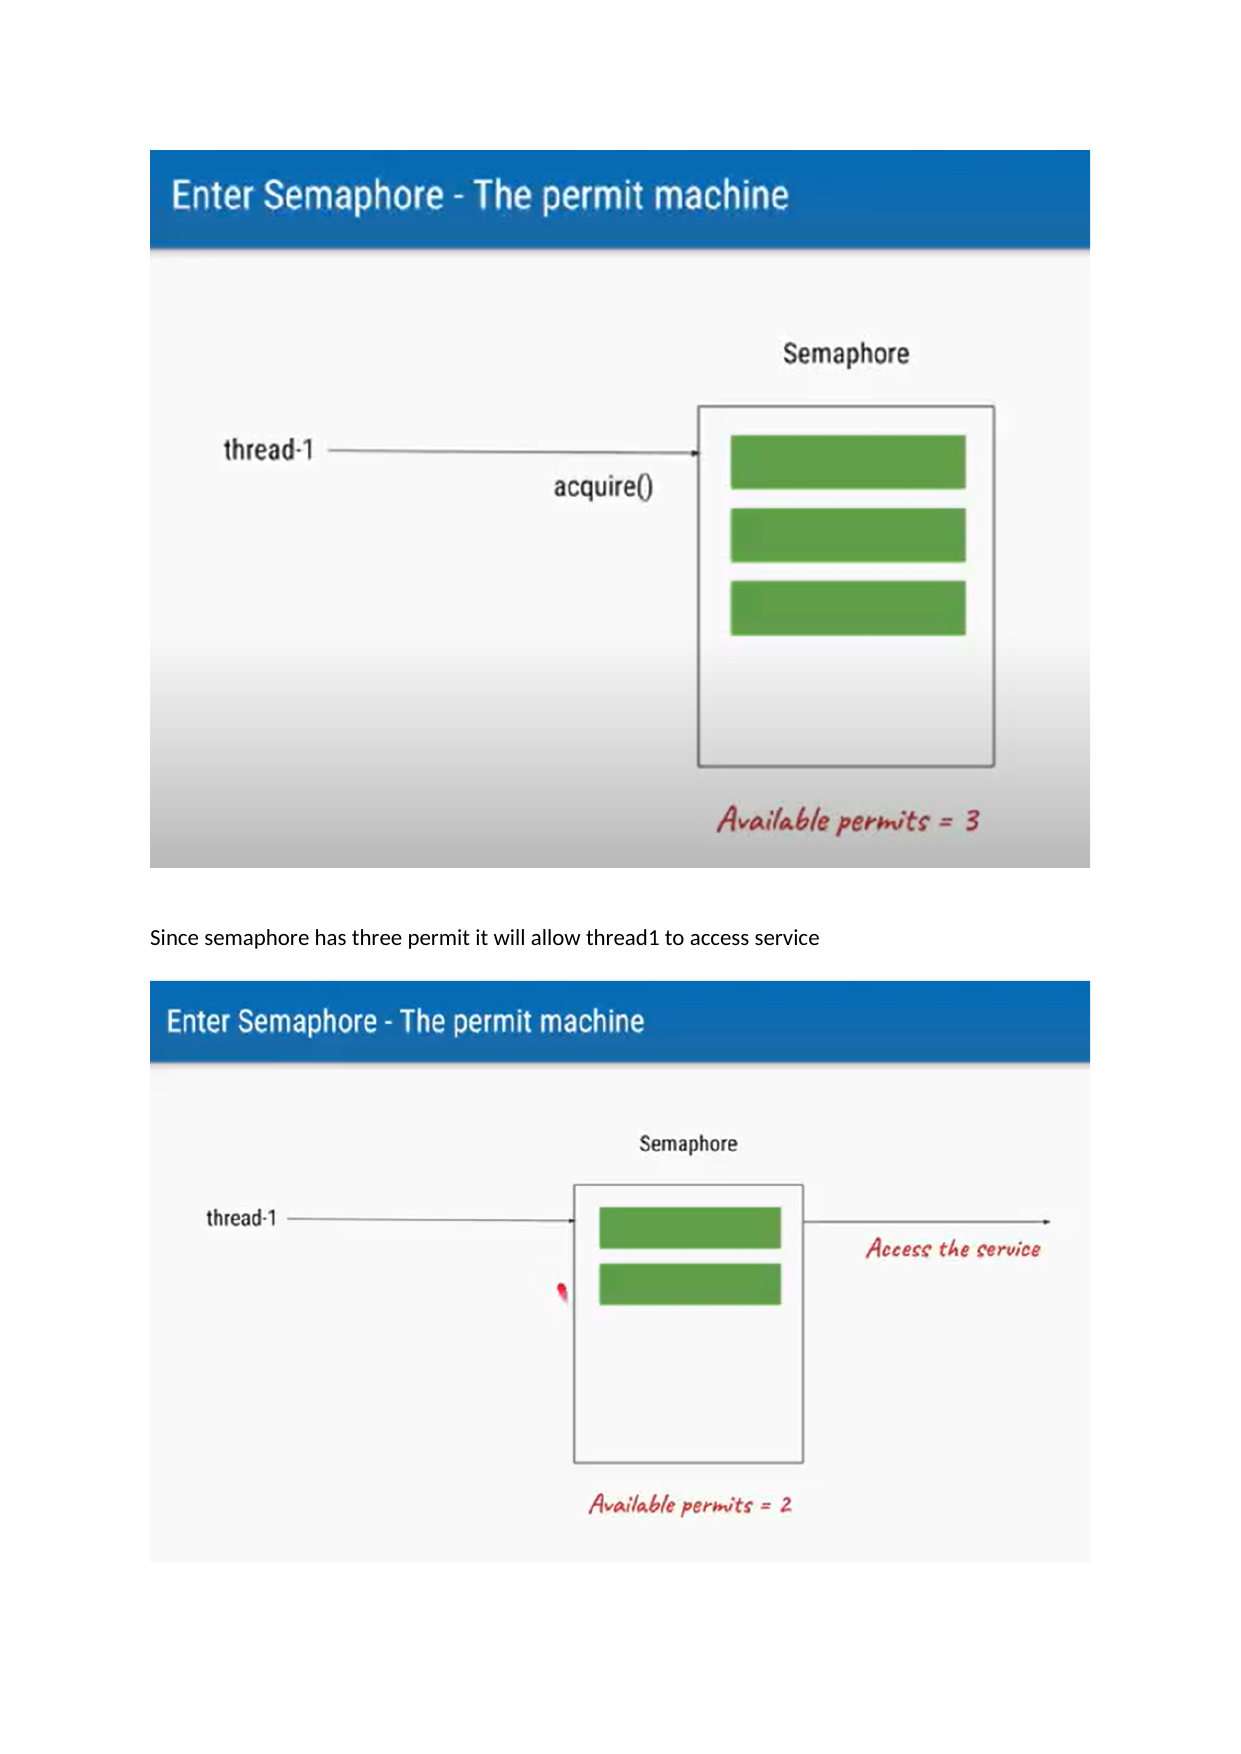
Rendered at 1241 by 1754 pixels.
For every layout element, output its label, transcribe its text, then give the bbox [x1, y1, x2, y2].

text Since semaphore has three permit it will allow thread1 to access service [150, 923, 1090, 951]
picture [150, 150, 1091, 868]
picture [150, 979, 1091, 1563]
